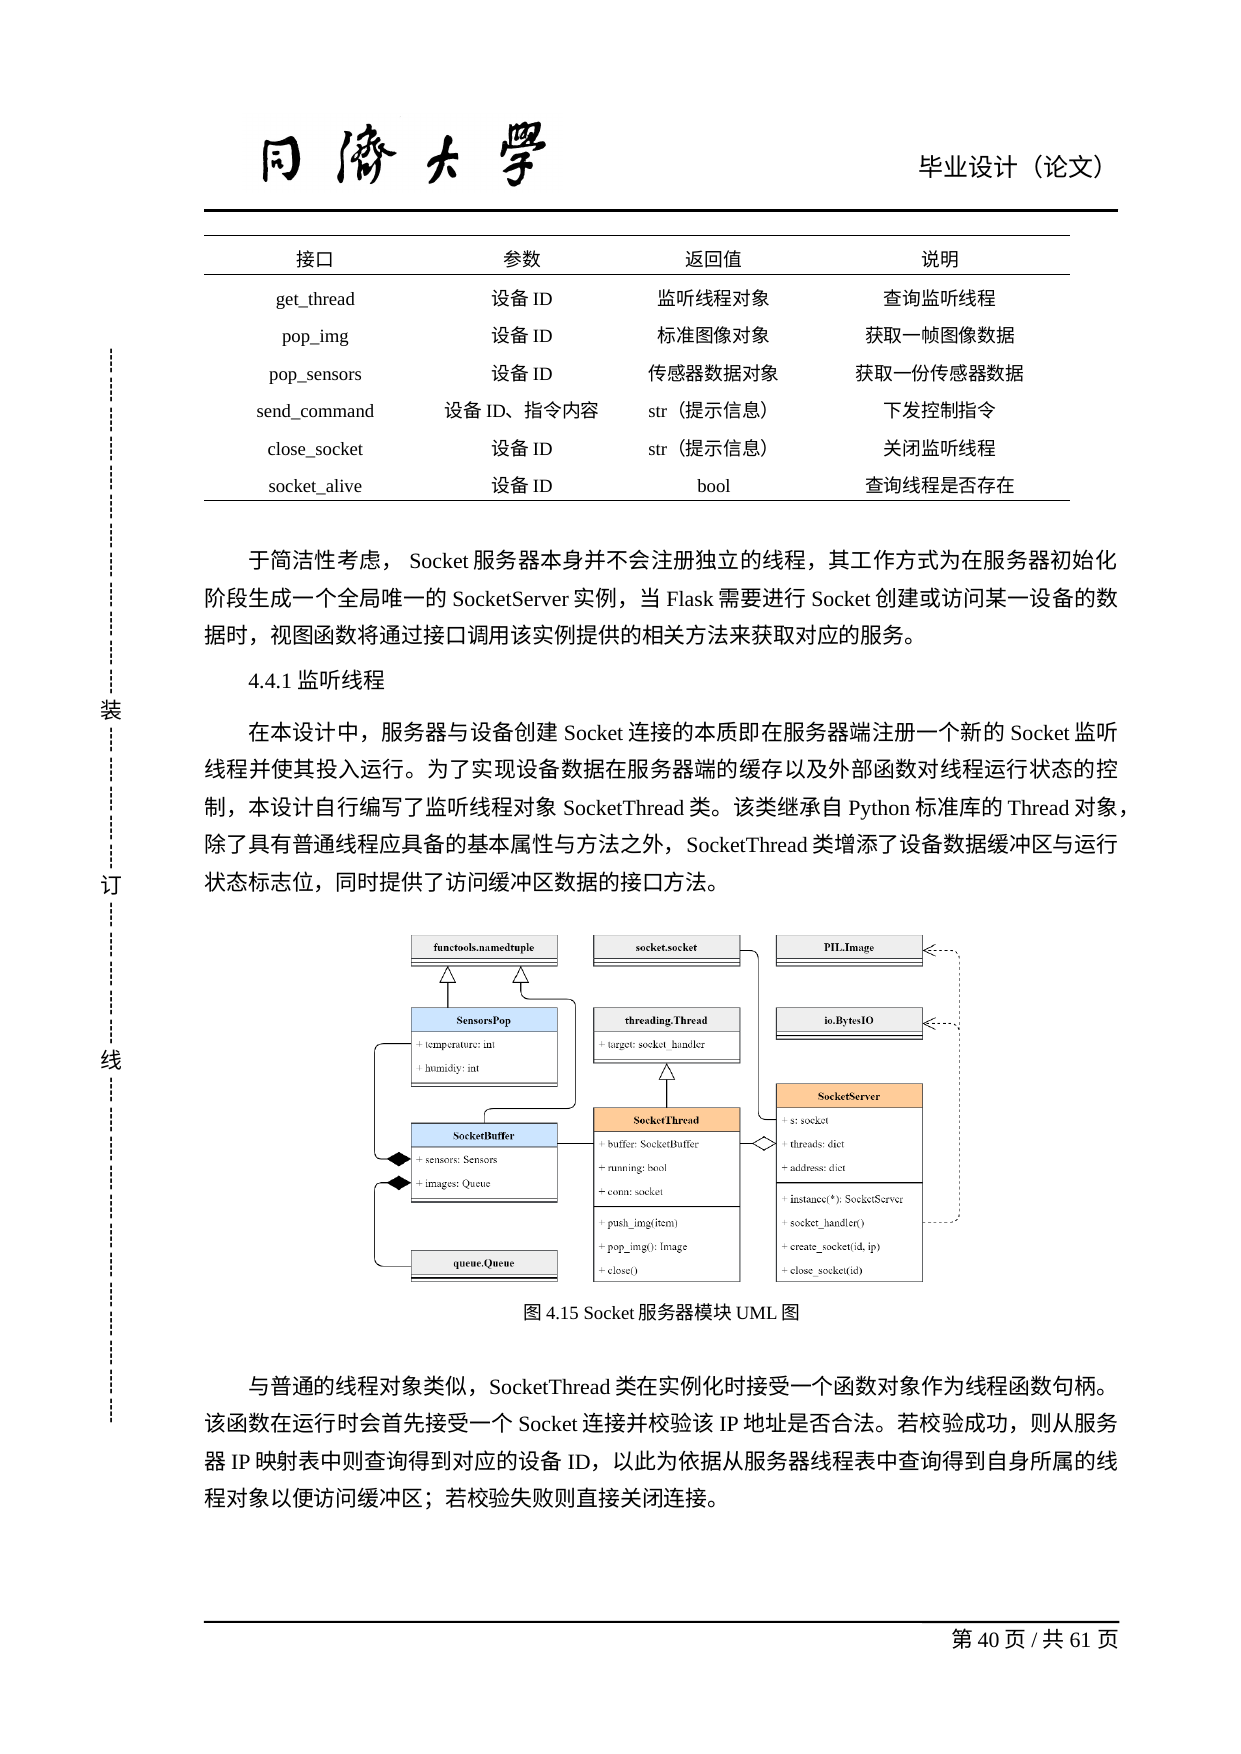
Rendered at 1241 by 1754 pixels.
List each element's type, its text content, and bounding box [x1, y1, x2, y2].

table_cell 设备ID、指令内容 [426, 388, 618, 425]
table_cell get_thread [204, 275, 426, 312]
table_cell close_socket [204, 425, 426, 462]
table_cell 查询线程是否存在 [810, 463, 1069, 500]
table_cell pop_sensors [204, 350, 426, 387]
table_cell socket_alive [204, 463, 426, 500]
table_cell 获取一帧图像数据 [810, 313, 1069, 350]
table_header 返回值 [618, 236, 810, 274]
table_header 说明 [810, 236, 1069, 274]
table_cell 查询监听线程 [810, 275, 1069, 312]
text 在本设计中，服务器与设备创建Socket连接的本质即在服务器端注册一个新的Socket监听线程并使其投入运行。为了实现设备数据在服务器端的缓存以及外部函数对线程运行状态的控制，本设计自行编写了监听线程对象SocketThread类。该类继承自Python标准库的Thread对象，除了具有普通线程应具备的基本属性与方法之外，SocketThread类增添了设备数据缓冲区与运行状态标志位，同时提供了访问缓冲区数据的接口方法。 [204, 710, 1118, 897]
text 与普通的线程对象类似，SocketThread类在实例化时接受一个函数对象作为线程函数句柄。该函数在运行时会首先接受一个Socket连接并校验该IP地址是否合法。若校验成功，则从服务器IP映射表中则查询得到对应的设备ID，以此为依据从服务器线程表中查询得到自身所属的线程对象以便访问缓冲区；若校验失败则直接关闭连接。 [204, 1364, 1118, 1514]
text 4.4.1 监听线程 [204, 668, 1114, 693]
table_cell 传感器数据对象 [618, 350, 810, 387]
table_cell 监听线程对象 [618, 275, 810, 312]
table_cell 设备ID [426, 313, 618, 350]
table_cell str（提示信息） [618, 388, 810, 425]
table_cell str（提示信息） [618, 425, 810, 462]
table_cell pop_img [204, 313, 426, 350]
table_cell 下发控制指令 [810, 388, 1069, 425]
table_cell 设备ID [426, 350, 618, 387]
table_header 参数 [426, 236, 618, 274]
text 于简洁性考虑， Socket服务器本身并不会注册独立的线程，其工作方式为在服务器初始化阶段生成一个全局唯一的SocketServer实例，当Flask需要进行Socket创建或访问某一设备的数据时，视图函数将通过接口调用该实例提供的相关方法来获取对应的服务。 [204, 538, 1118, 651]
table_cell 设备ID [426, 275, 618, 312]
table_cell send_command [204, 388, 426, 425]
table_cell 设备ID [426, 463, 618, 500]
picture [241, 113, 564, 193]
table_cell 设备ID [426, 425, 618, 462]
table_cell 获取一份传感器数据 [810, 350, 1069, 387]
table_cell 标准图像对象 [618, 313, 810, 350]
picture [351, 935, 972, 1290]
table_header 接口 [204, 236, 426, 274]
text 图4.15 Socket服务器模块UML图 [204, 1289, 1118, 1327]
table_cell bool [618, 463, 810, 500]
table_cell 关闭监听线程 [810, 425, 1069, 462]
